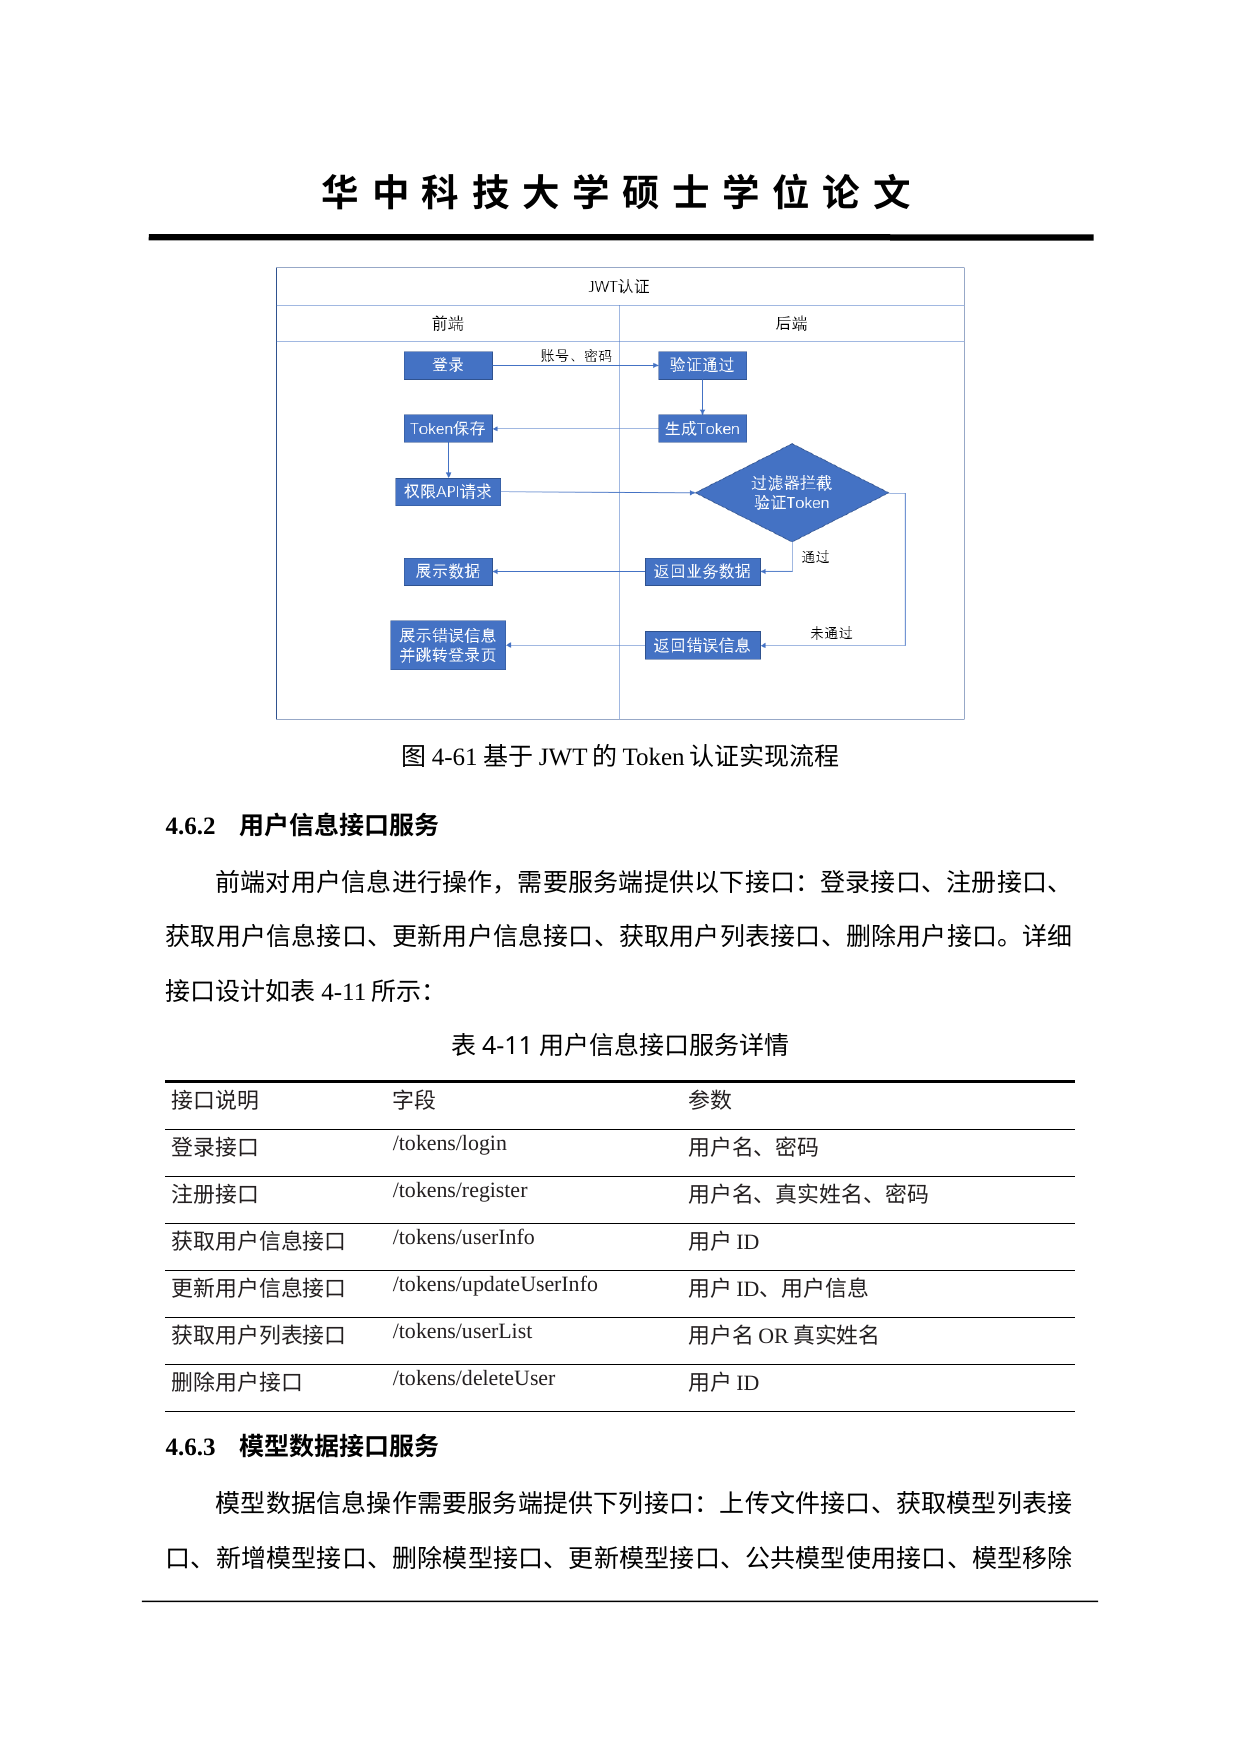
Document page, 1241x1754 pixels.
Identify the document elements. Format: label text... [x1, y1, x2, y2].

table_cell /tokens/userList [387, 1318, 682, 1364]
table_cell /tokens/login [387, 1130, 682, 1176]
table_cell 用户名、密码 [682, 1130, 1075, 1176]
table_cell 获取用户列表接口 [165, 1318, 387, 1364]
table_cell 用户ID、用户信息 [682, 1271, 1075, 1317]
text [165, 1484, 1075, 1574]
table_cell 注册接口 [165, 1177, 387, 1223]
subtitle 用户信息接口服务 [165, 805, 1075, 842]
table_cell /tokens/userInfo [387, 1224, 682, 1270]
table_cell 登录接口 [165, 1130, 387, 1176]
table_header 接口说明 [165, 1083, 387, 1129]
table_cell 更新用户信息接口 [165, 1271, 387, 1317]
table_cell 删除用户接口 [165, 1365, 387, 1411]
table_cell /tokens/updateUserInfo [387, 1271, 682, 1317]
subtitle 模型数据接口服务 [165, 1427, 1075, 1463]
table_cell /tokens/register [387, 1177, 682, 1223]
table_cell 用户ID [682, 1224, 1075, 1270]
table_cell 用户名、真实姓名、密码 [682, 1177, 1075, 1223]
table_cell /tokens/deleteUser [387, 1365, 682, 1411]
table_cell 获取用户信息接口 [165, 1224, 387, 1270]
table_cell 用户ID [682, 1365, 1075, 1411]
table_header 参数 [682, 1083, 1075, 1129]
table_header 字段 [387, 1083, 682, 1129]
table_cell 用户名OR真实姓名 [682, 1318, 1075, 1364]
picture [273, 265, 967, 722]
